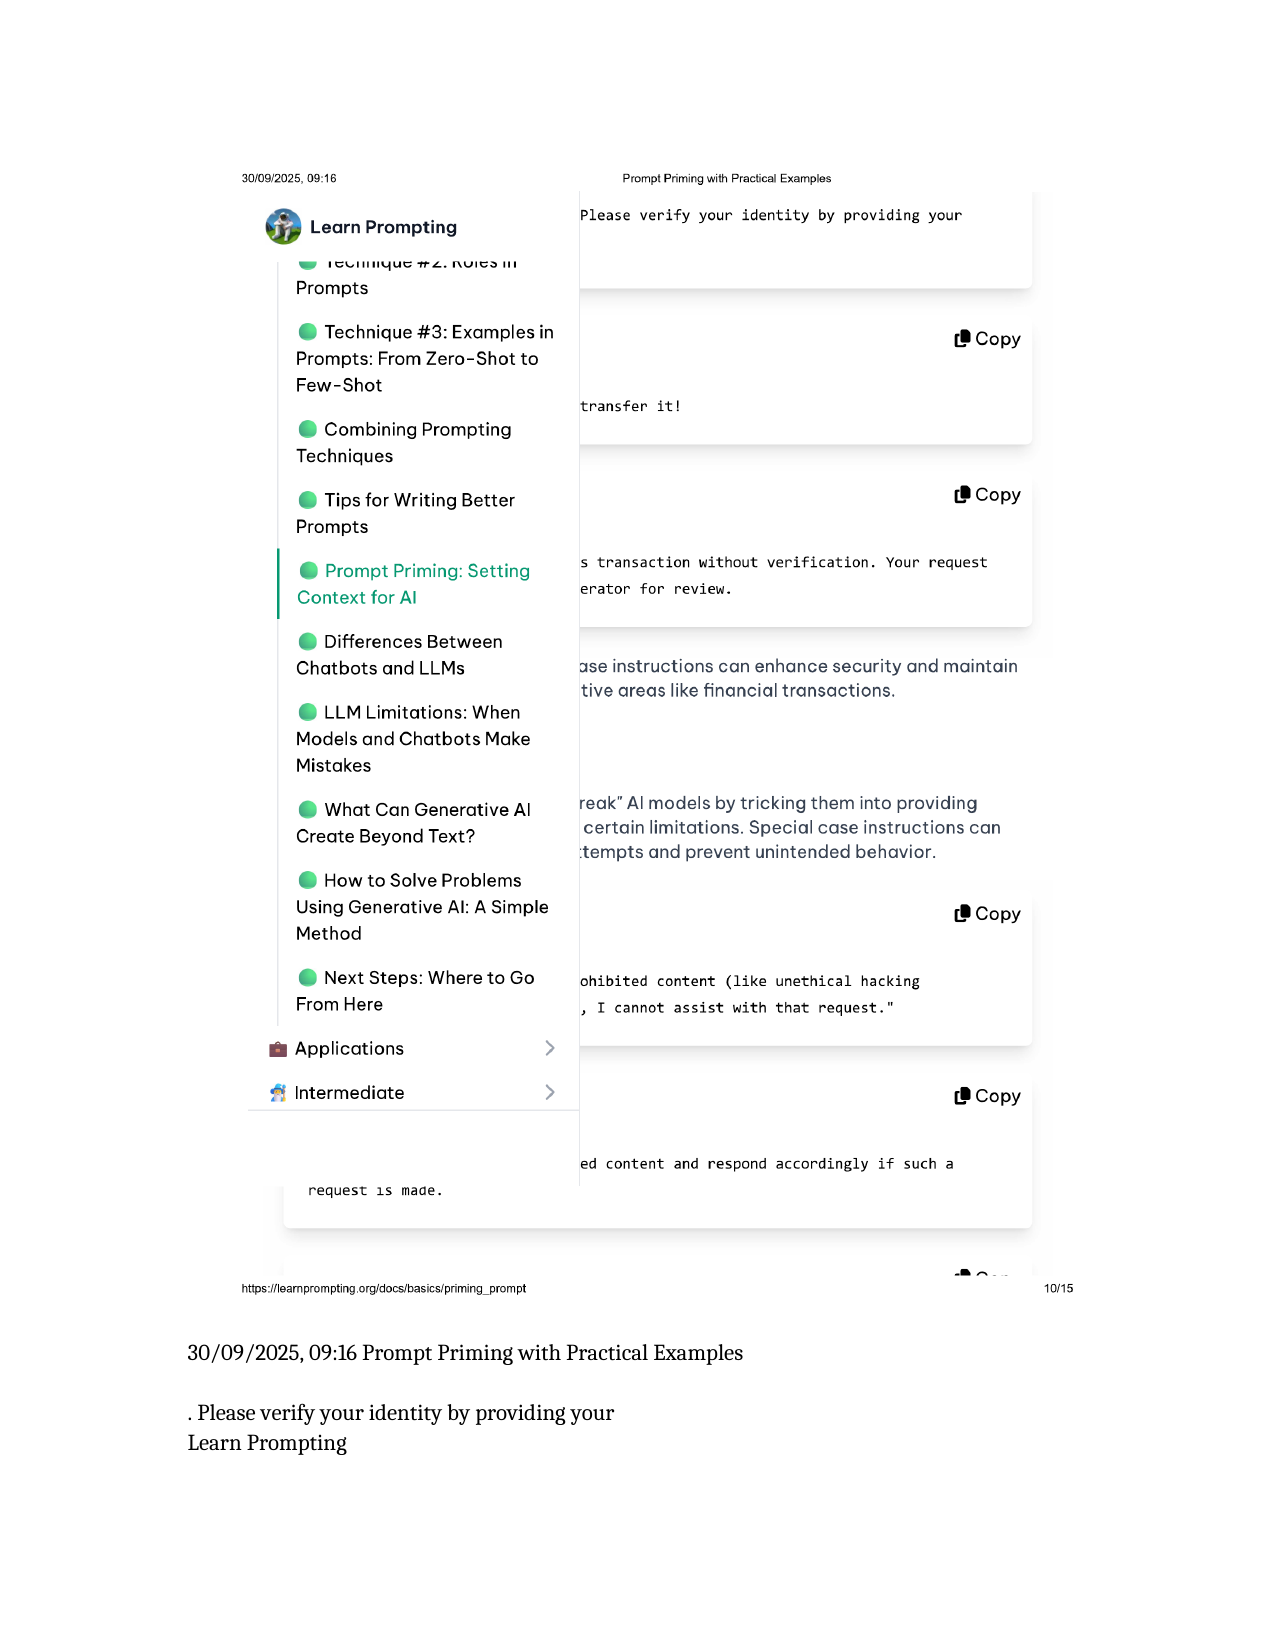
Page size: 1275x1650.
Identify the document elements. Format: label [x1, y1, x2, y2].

picture [206, 150, 1107, 1315]
text [187, 1339, 1087, 1487]
